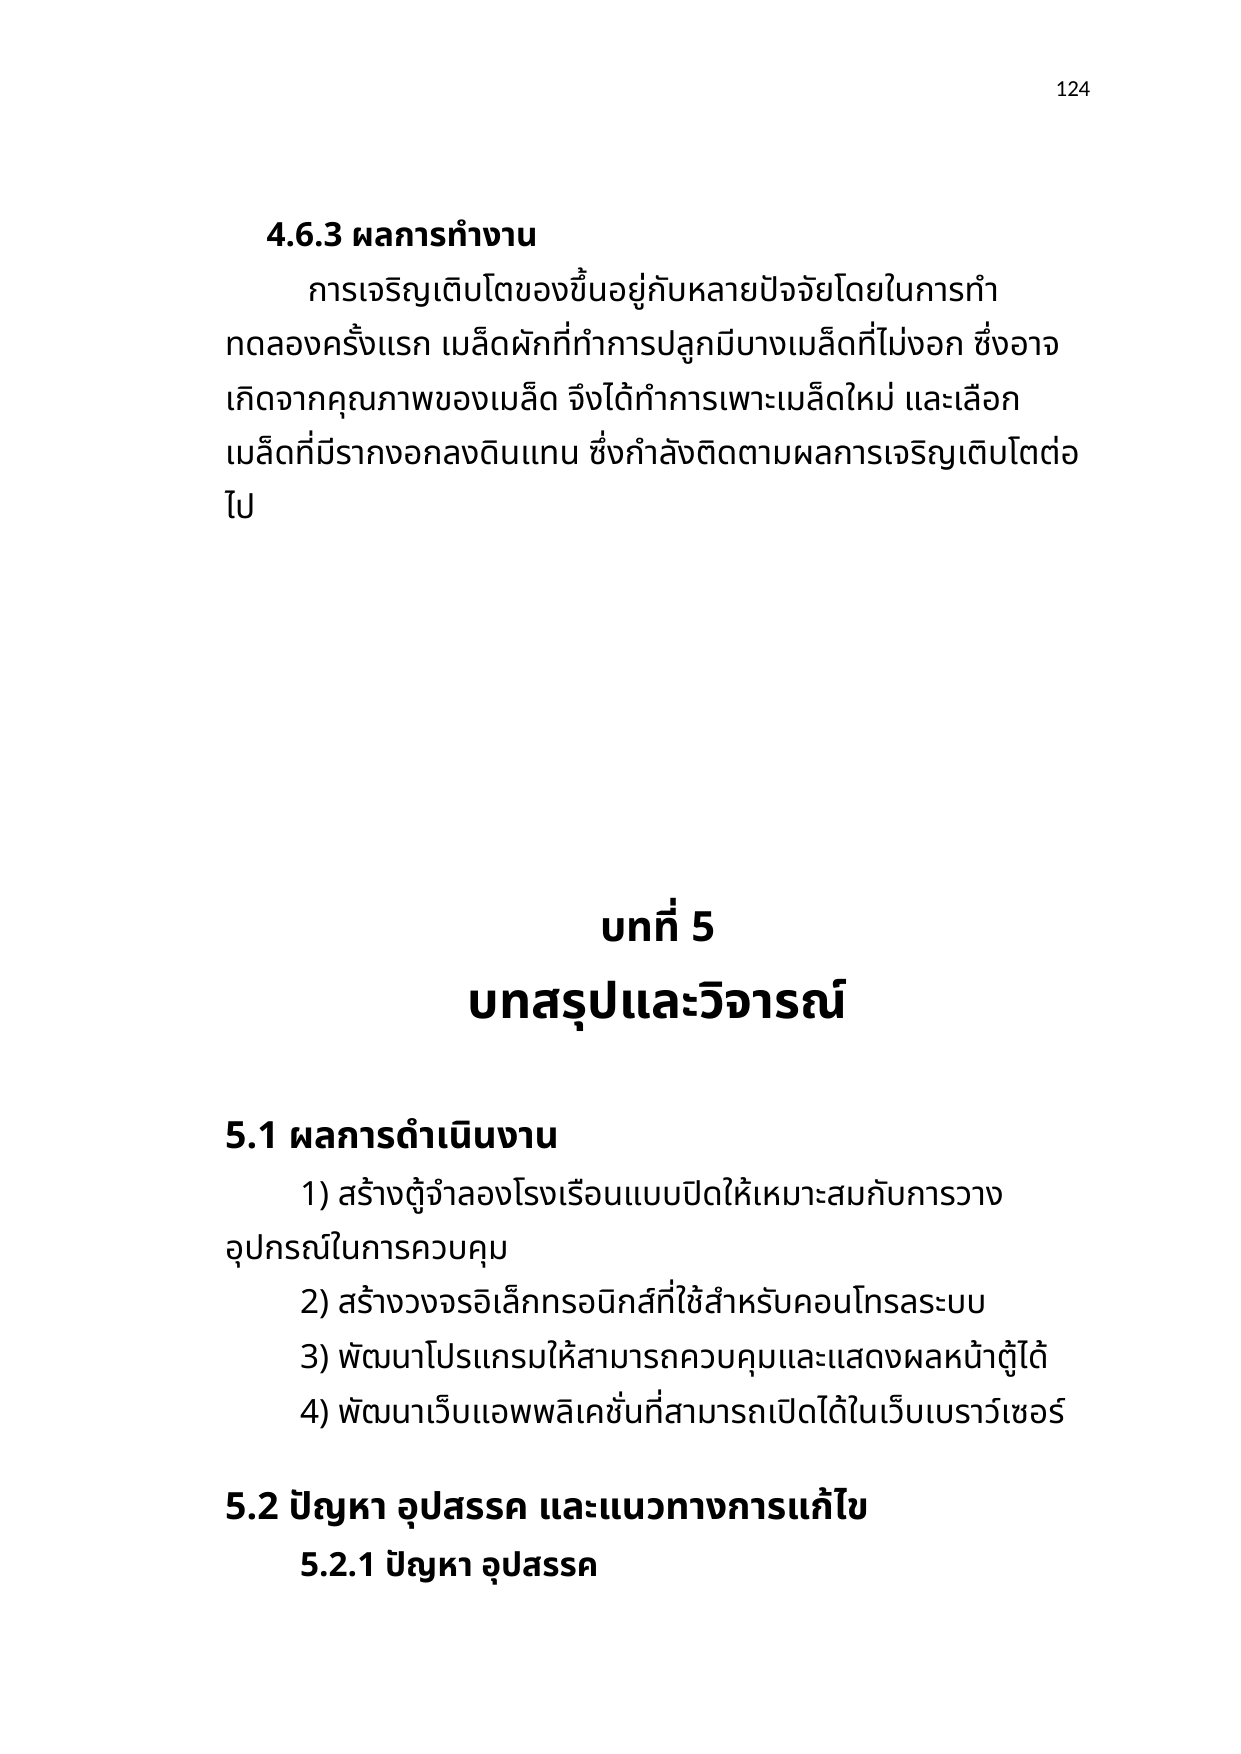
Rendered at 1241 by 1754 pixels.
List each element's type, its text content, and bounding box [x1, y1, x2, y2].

text 1) สร้างตู้จำลองโรงเรือนแบบปิดให้เหมาะสมกับการวางอุปกรณ์ในการควบคุม [225, 1169, 1090, 1274]
text 5.1 ผลการดำเนินงาน [225, 1108, 1090, 1165]
text การเจริญเติบโตของขึ้นอยู่กับหลายปัจจัยโดยในการทำทดลองครั้งแรก เมล็ดผักที่ทำการปลูกมีบางเมล็ดที่ไม่งอก ซึ่งอาจเกิดจากคุณภาพของเมล็ด จึงได้ทำการเพาะเมล็ดใหม่ และเลือกเมล็ดที่มีรากงอกลงดินแทน ซึ่งกำลังติดตามผลการเจริญเติบโตต่อไป [225, 266, 1090, 534]
text บทสรุปและวิจารณ์ [225, 965, 1090, 1041]
text 5.2 ปัญหา อุปสรรค และแนวทางการแก้ไข [225, 1479, 1090, 1537]
text บทที่ 5 [225, 897, 1090, 960]
text 3) พัฒนาโปรแกรมให้สามารถควบคุมและแสดงผลหน้าตู้ได้ [225, 1333, 1090, 1383]
text 5.2.1 ปัญหา อุปสรรค [225, 1541, 1090, 1592]
text 4.6.3 ผลการทำงาน [225, 211, 1090, 262]
text 2) สร้างวงจรอิเล็กทรอนิกส์ที่ใช้สำหรับคอนโทรลระบบ [225, 1278, 1090, 1329]
text 4) พัฒนาเว็บแอพพลิเคชั่นที่สามารถเปิดได้ในเว็บเบราว์เซอร์ [225, 1387, 1090, 1438]
